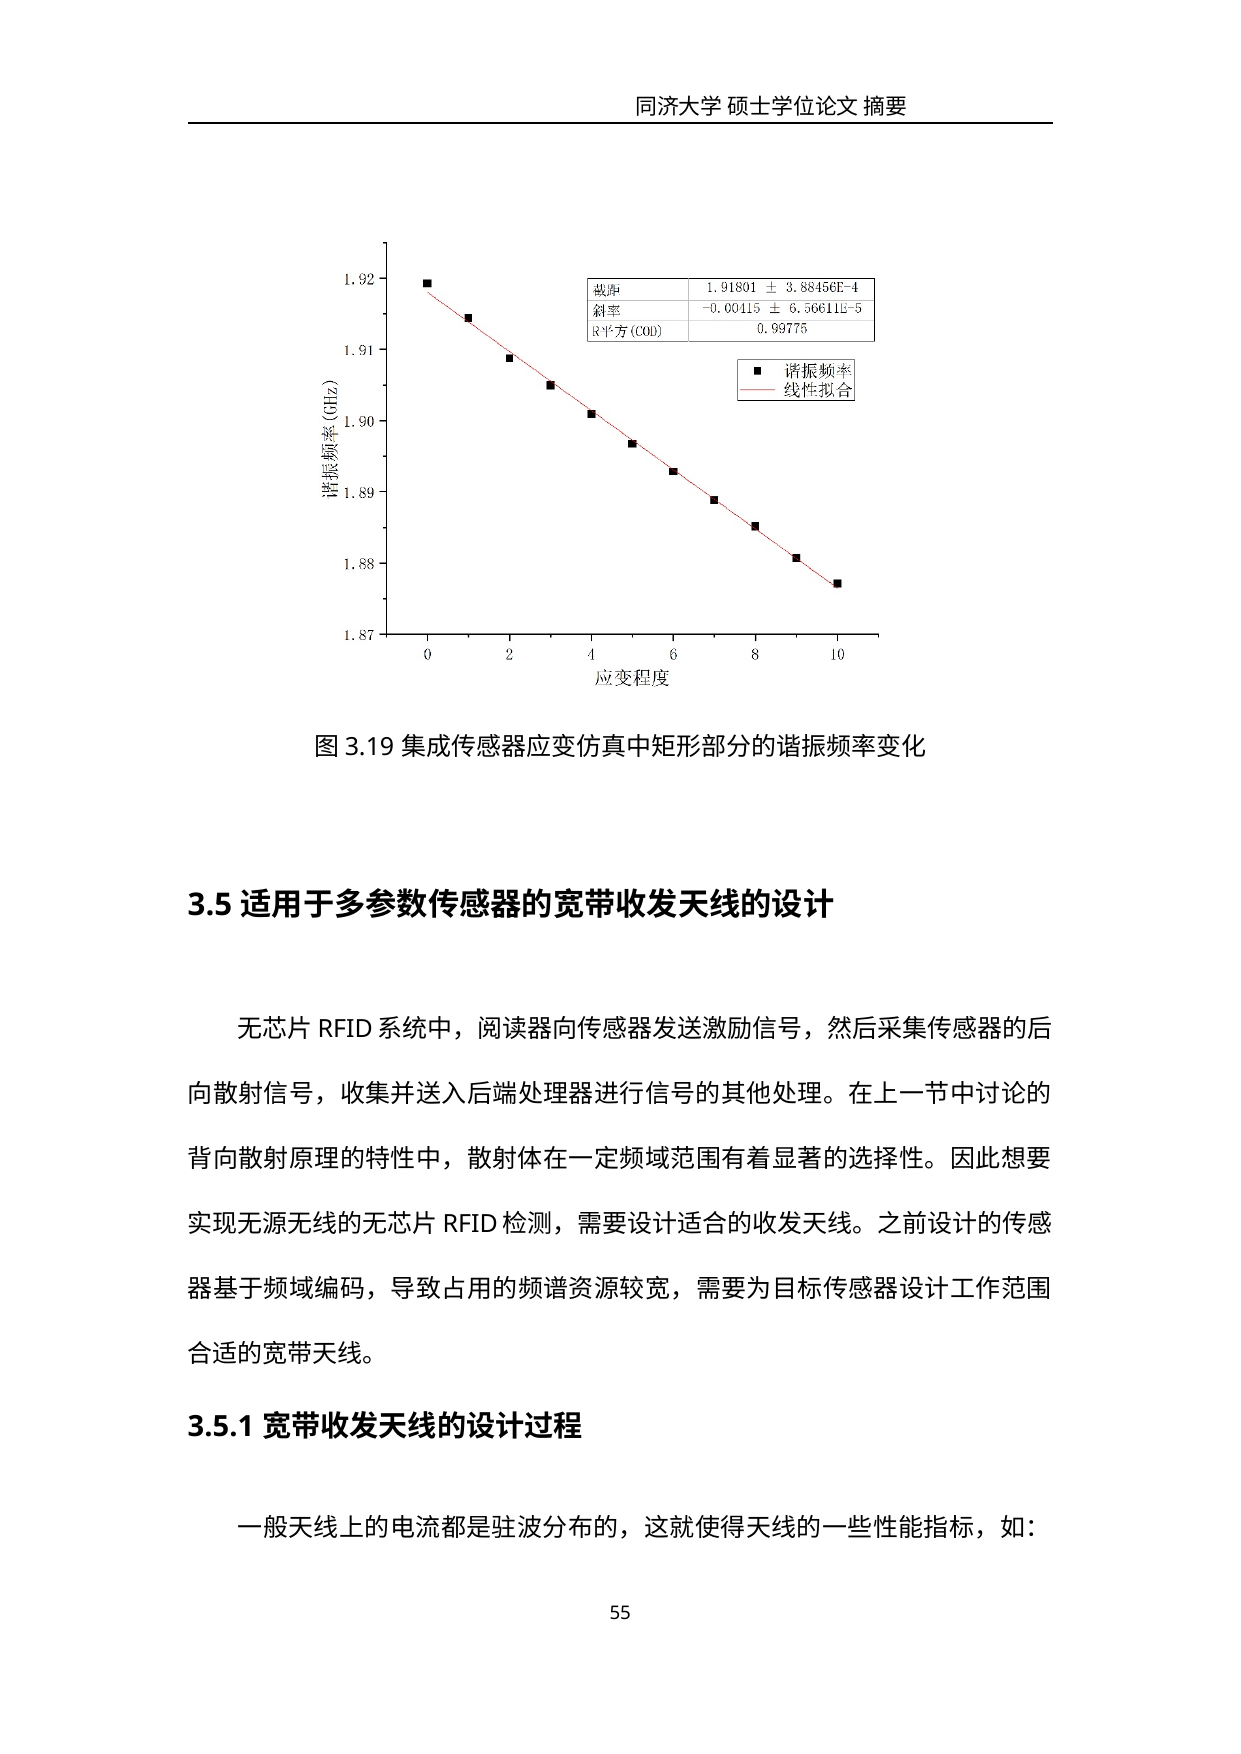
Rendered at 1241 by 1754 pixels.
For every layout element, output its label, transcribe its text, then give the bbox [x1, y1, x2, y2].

picture [318, 224, 923, 687]
subtitle 3.5.1 宽带收发天线的设计过程 [187, 1391, 1053, 1456]
subtitle 3.5 适用于多参数传感器的宽带收发天线的设计 [187, 869, 1053, 934]
text 图3.19 集成传感器应变仿真中矩形部分的谐振频率变化 [187, 712, 1053, 777]
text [187, 1493, 1053, 1558]
text 无芯片RFID系统中，阅读器向传感器发送激励信号，然后采集传感器的后向散射信号，收集并送入后端处理器进行信号的其他处理。在上一节中讨论的背向散射原理的特性中，散射体在一定频域范围有着显著的选择性。因此想要实现无源无线的无芯片RFID检测，需要设计适合的收发天线。之前设计的传感器基于频域编码，导致占用的频谱资源较宽，需要为目标传感器设计工作范围合适的宽带天线。 [187, 994, 1053, 1384]
